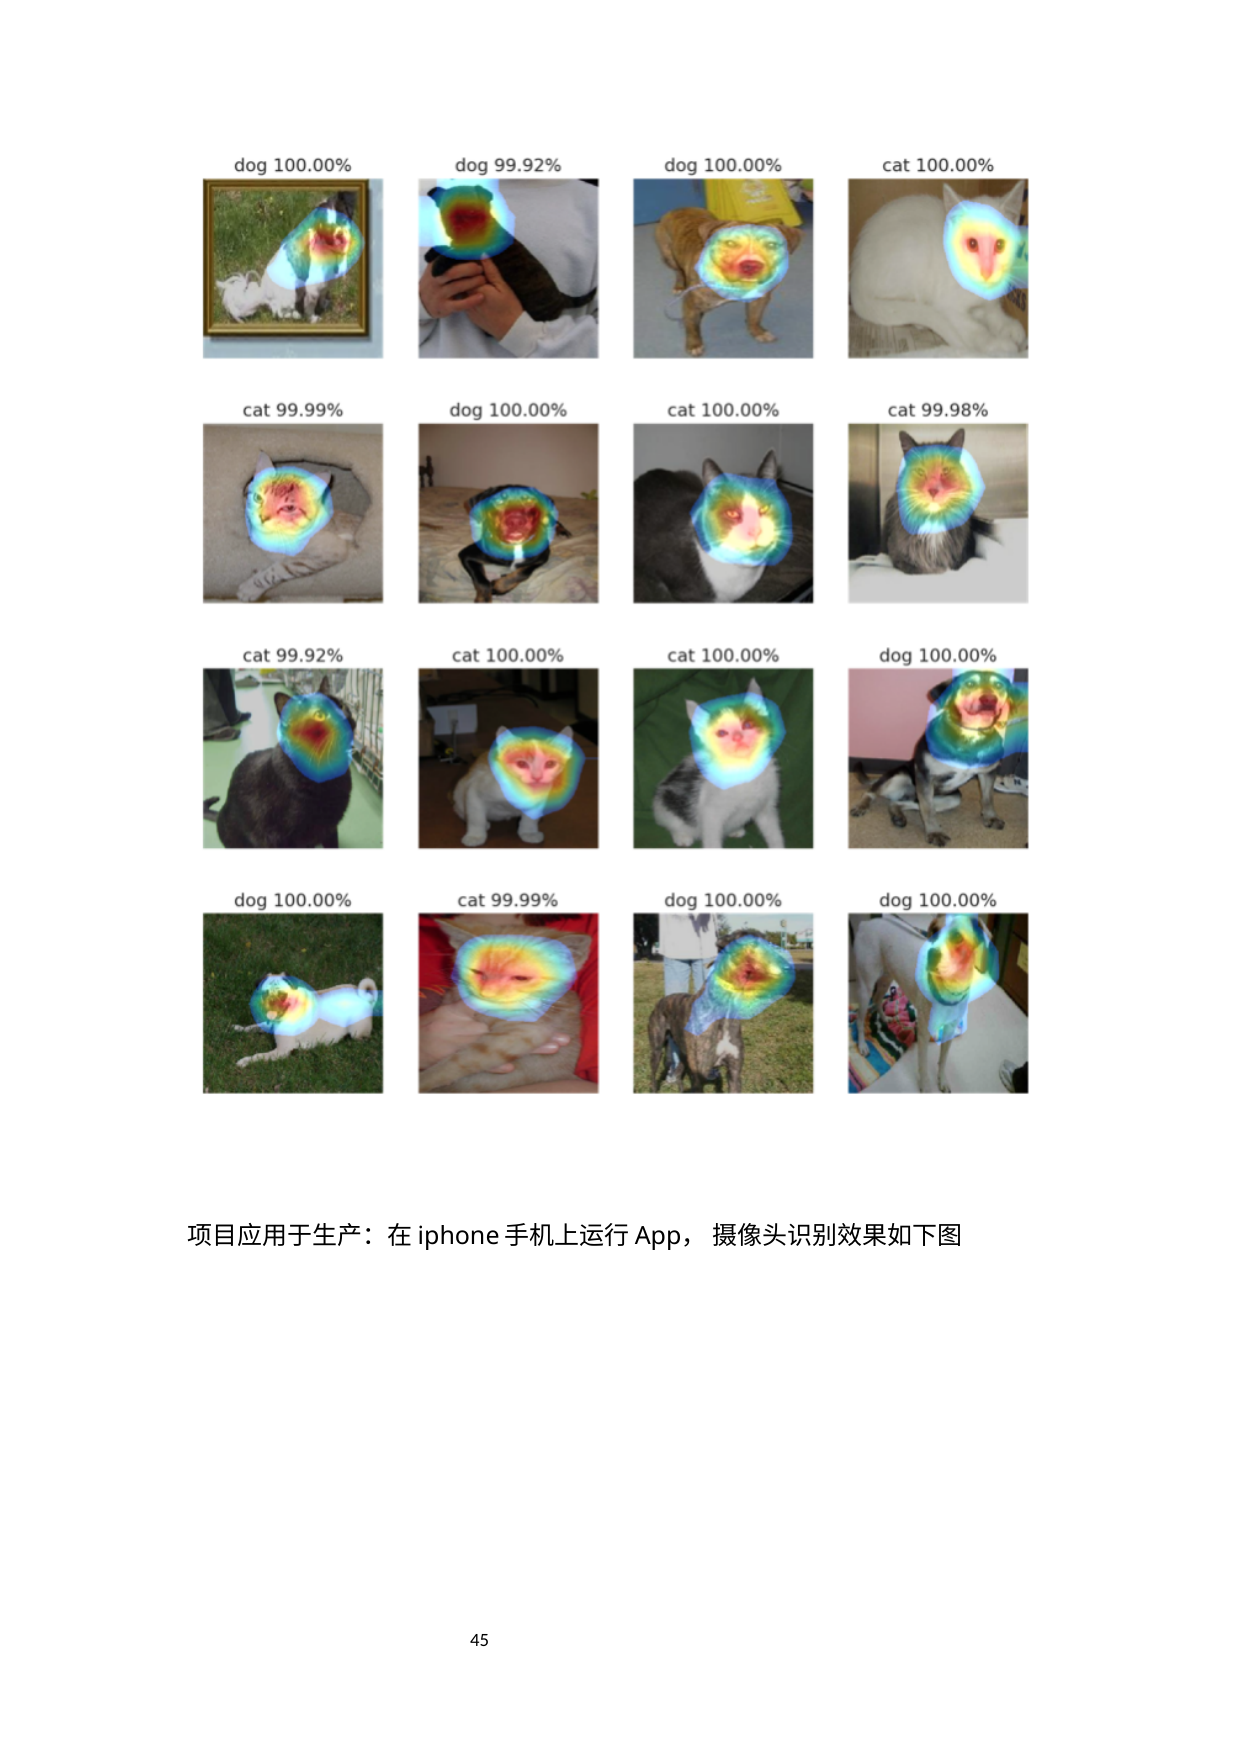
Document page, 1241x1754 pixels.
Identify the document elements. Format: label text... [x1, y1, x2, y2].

picture [187, 150, 1052, 1111]
text 项目应用于生产：在iphone手机上运行App， 摄像头识别效果如下图 [187, 1201, 1053, 1266]
